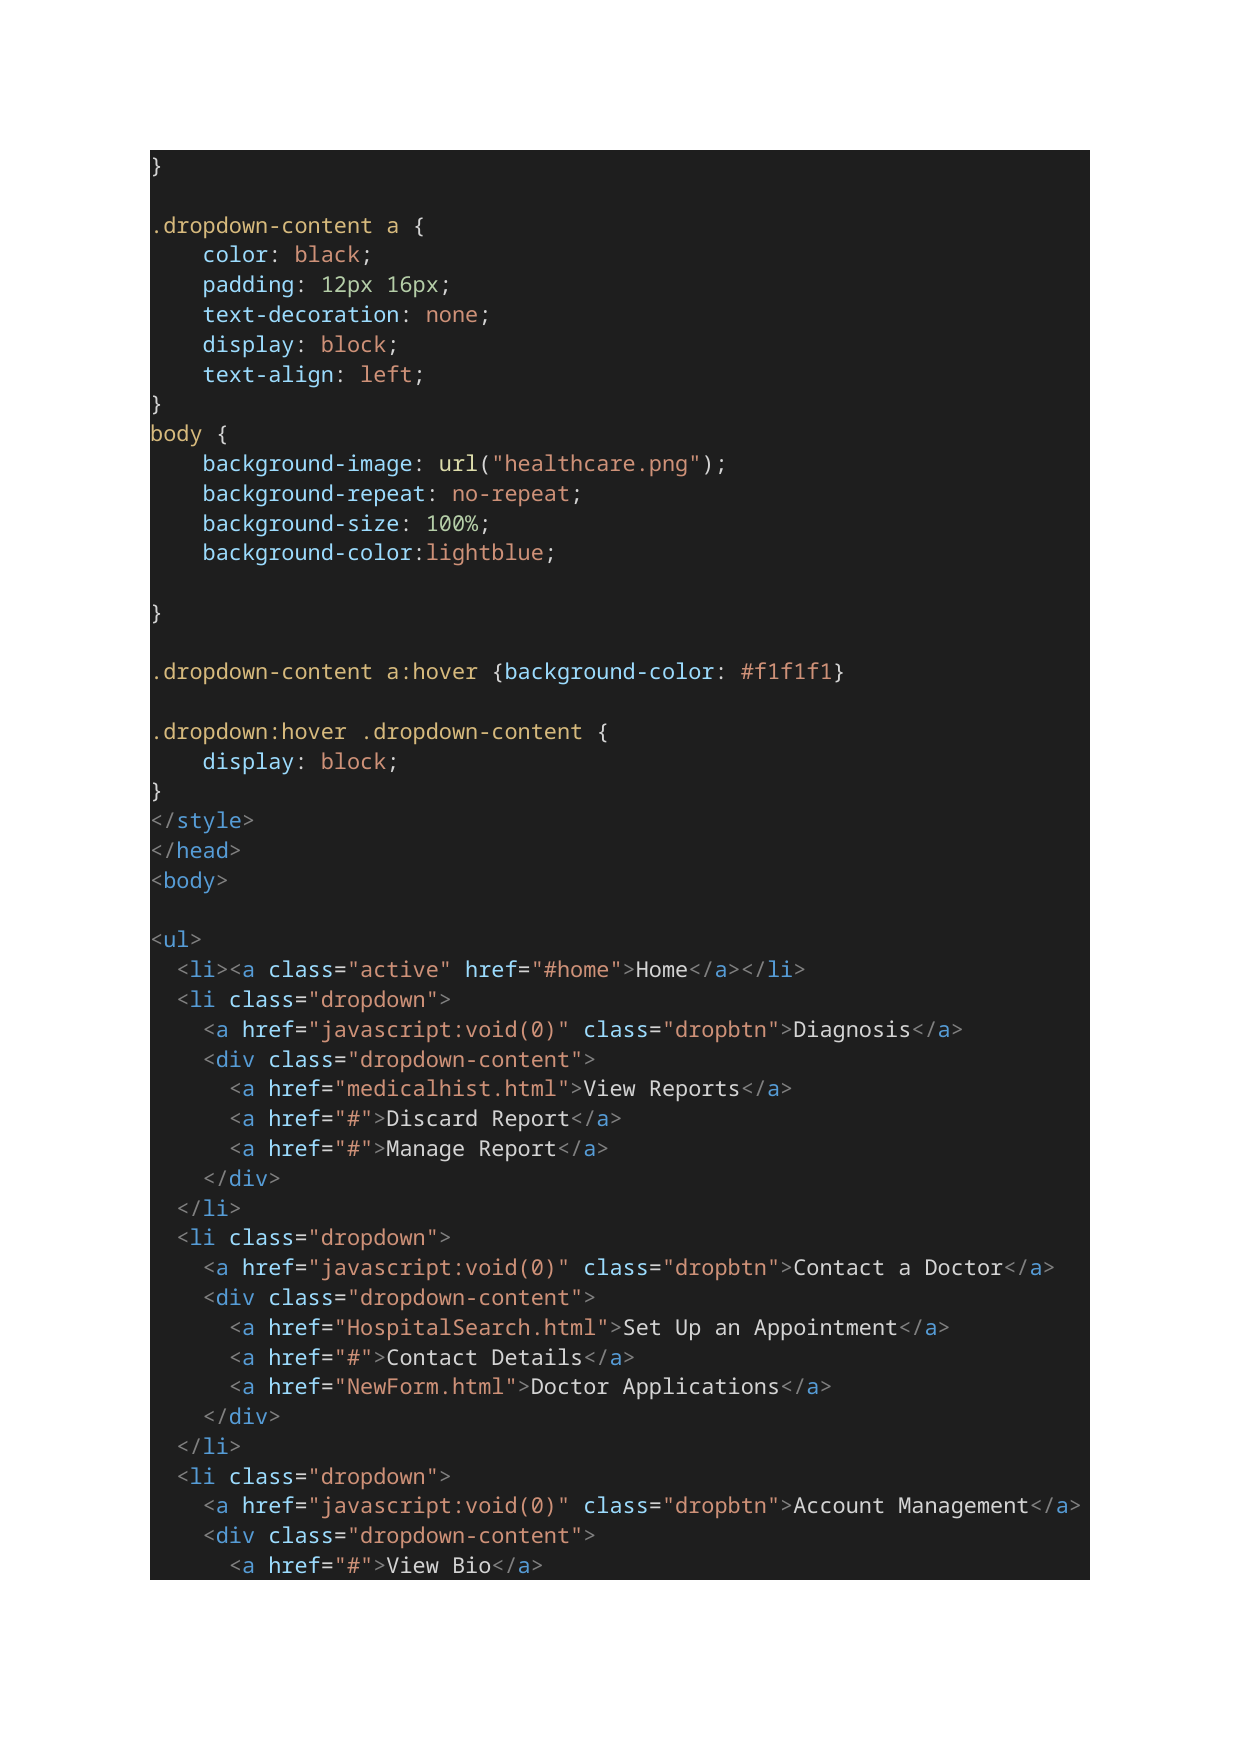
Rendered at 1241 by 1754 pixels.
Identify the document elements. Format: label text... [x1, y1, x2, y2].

text display: block; [150, 329, 1090, 358]
text <a href="#">Discard Report</a> [150, 1103, 1090, 1133]
text </li> [150, 1431, 1090, 1461]
text <a href="NewForm.html">Doctor Applications</a> [150, 1371, 1090, 1401]
text padding: 12px 16px; [150, 269, 1090, 299]
text <li class="dropdown"> [150, 1222, 1090, 1252]
text color: black; [150, 239, 1090, 269]
text .dropdown-content a:hover {background-color: #f1f1f1} [150, 656, 1090, 686]
text <a href="javascript:void(0)" class="dropbtn">Contact a Doctor</a> [150, 1252, 1090, 1282]
text } [150, 388, 1090, 418]
text <ul> [150, 924, 1090, 954]
text <div class="dropdown-content"> [150, 1282, 1090, 1312]
text <a href="HospitalSearch.html">Set Up an Appointment</a> [150, 1312, 1090, 1342]
text </head> [150, 835, 1090, 865]
text <a href="javascript:void(0)" class="dropbtn">Diagnosis</a> [150, 1014, 1090, 1044]
text </div> [150, 1163, 1090, 1193]
text text-align: left; [150, 358, 1090, 388]
text background-color:lightblue; [150, 537, 1090, 567]
text } [150, 150, 1090, 180]
text .dropdown:hover .dropdown-content { [150, 716, 1090, 746]
text text-decoration: none; [150, 299, 1090, 329]
text background-image: url("healthcare.png"); [150, 448, 1090, 478]
text <div class="dropdown-content"> [150, 1520, 1090, 1550]
text <li><a class="active" href="#home">Home</a></li> [150, 954, 1090, 984]
text body { [150, 418, 1090, 448]
text display: block; [150, 746, 1090, 776]
text <a href="javascript:void(0)" class="dropbtn">Account Management</a> [150, 1491, 1090, 1520]
text </style> [150, 805, 1090, 835]
text <body> [150, 865, 1090, 895]
text } [150, 597, 1090, 627]
text </li> [150, 1193, 1090, 1222]
text <a href="#">Manage Report</a> [150, 1133, 1090, 1163]
text background-repeat: no-repeat; [150, 478, 1090, 507]
text </div> [150, 1401, 1090, 1431]
text } [150, 776, 1090, 805]
text <div class="dropdown-content"> [150, 1044, 1090, 1073]
text <a href="#">Contact Details</a> [150, 1342, 1090, 1371]
text <li class="dropdown"> [150, 984, 1090, 1014]
text <a href="#">View Bio</a> [150, 1550, 1090, 1580]
text background-size: 100%; [150, 507, 1090, 537]
text .dropdown-content a { [150, 209, 1090, 239]
text <a href="medicalhist.html">View Reports</a> [150, 1073, 1090, 1103]
text <li class="dropdown"> [150, 1461, 1090, 1491]
